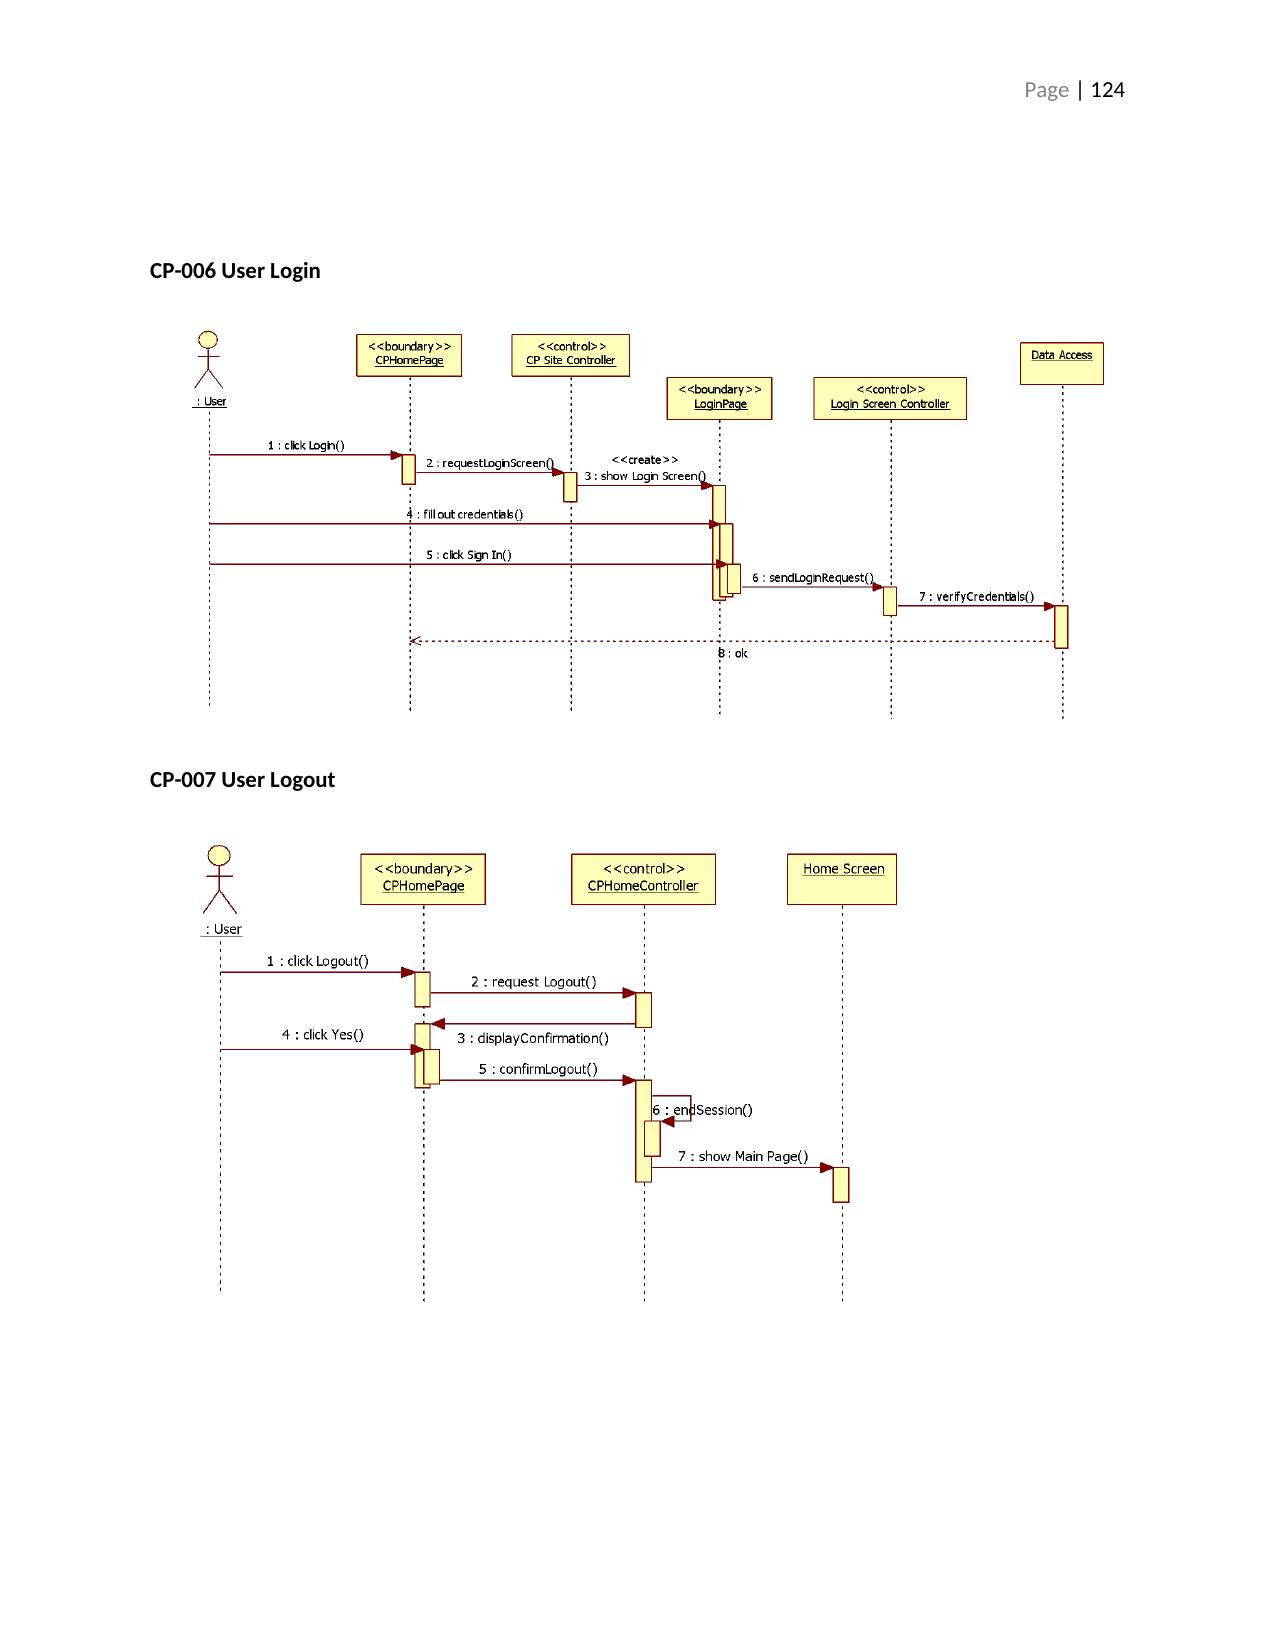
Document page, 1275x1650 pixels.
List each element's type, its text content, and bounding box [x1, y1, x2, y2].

text CP-007 User Logout [150, 766, 1125, 794]
picture [150, 818, 922, 1328]
picture [150, 309, 1125, 741]
text CP-006 User Login [150, 256, 1125, 284]
